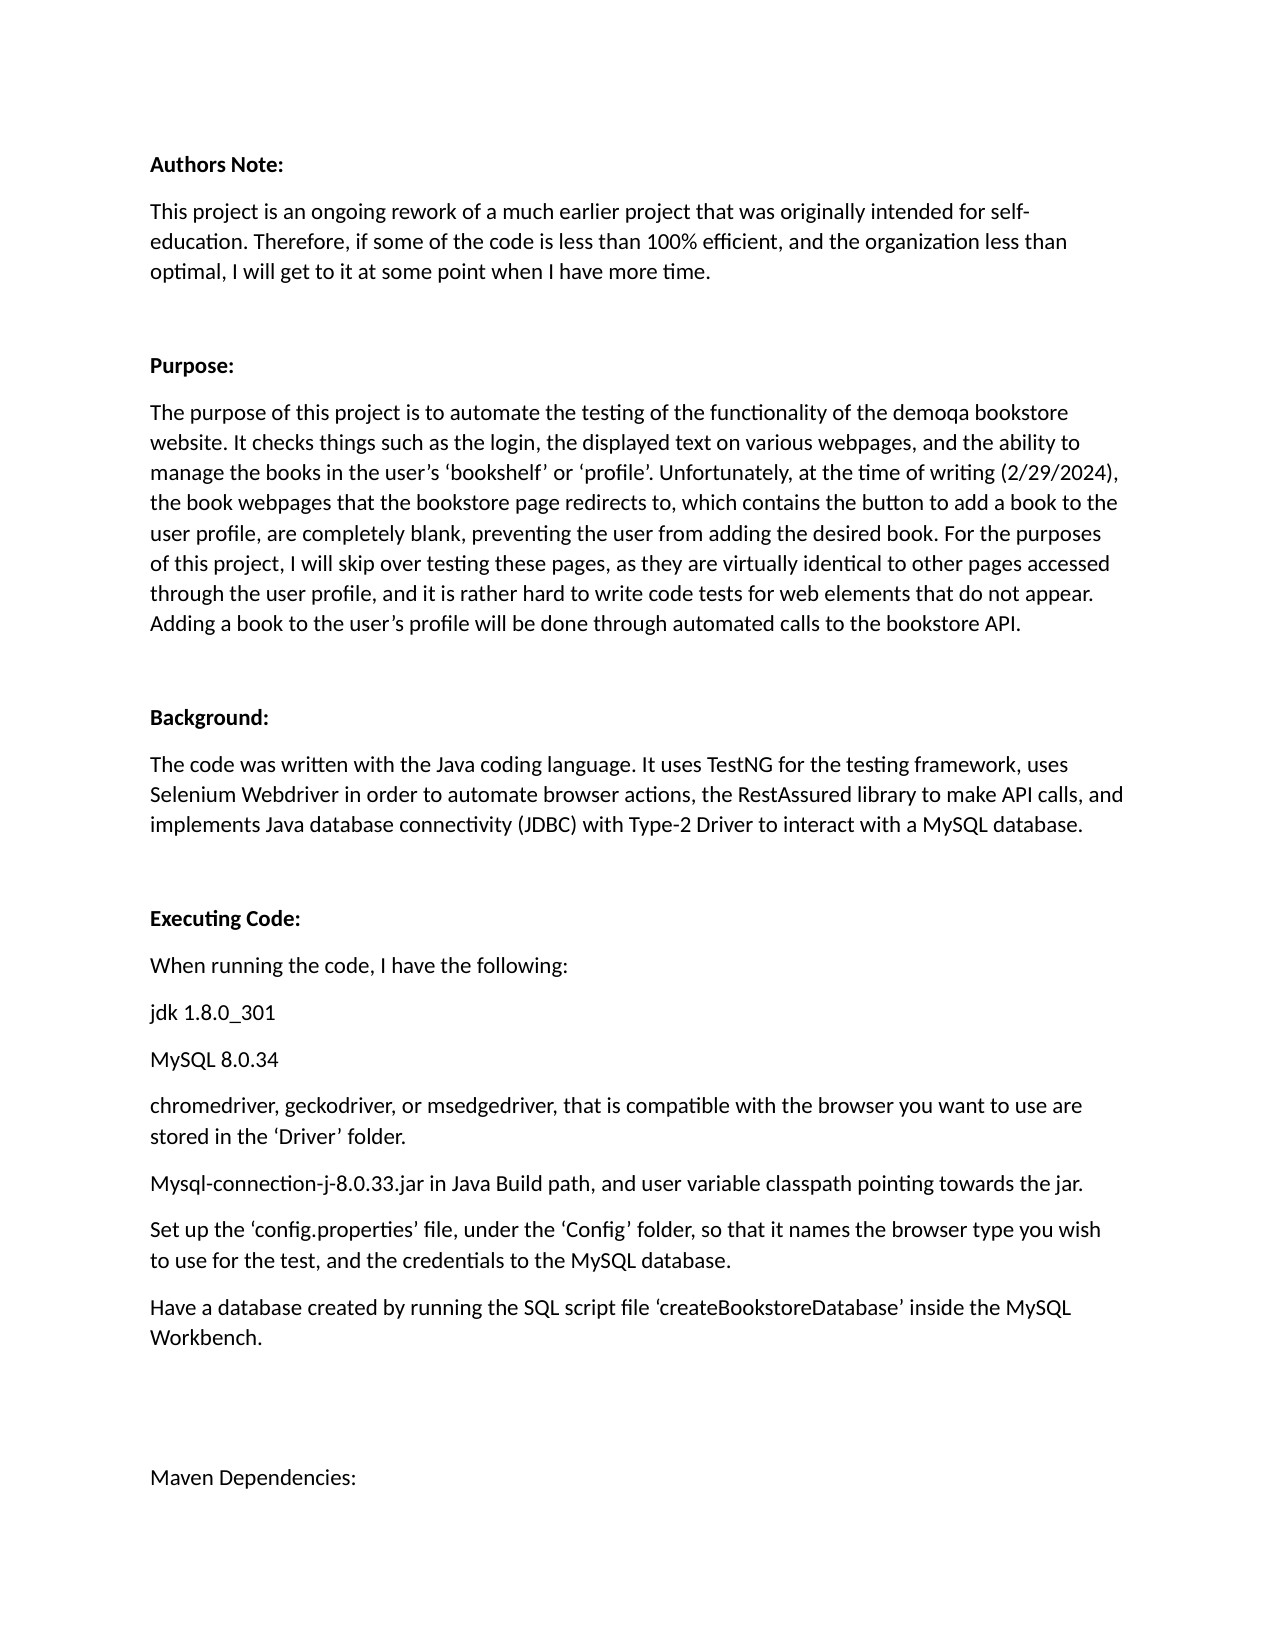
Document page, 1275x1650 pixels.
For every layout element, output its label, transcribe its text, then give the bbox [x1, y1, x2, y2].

text Purpose: [150, 351, 1125, 379]
text Mysql-connection-j-8.0.33.jar in Java Build path, and user variable classpath pointing towards the jar. [150, 1169, 1125, 1197]
text Have a database created by running the SQL script file ‘createBookstoreDatabase’ inside the MySQL Workbench. [150, 1293, 1125, 1351]
text This project is an ongoing rework of a much earlier project that was originally intended for self-education. Therefore, if some of the code is less than 100% efficient, and the organization less than optimal, I will get to it at some point when I have more time. [150, 197, 1125, 285]
text Maven Dependencies: [150, 1463, 1125, 1492]
text Set up the ‘config.properties’ file, under the ‘Config’ folder, so that it names the browser type you wish to use for the test, and the credentials to the MySQL database. [150, 1216, 1125, 1274]
text MySQL 8.0.34 [150, 1045, 1125, 1073]
text When running the code, I have the following: [150, 951, 1125, 979]
text Authors Note: [150, 150, 1125, 178]
text The purpose of this project is to automate the testing of the functionality of the demoqa bookstore website. It checks things such as the login, the displayed text on various webpages, and the ability to manage the books in the user’s ‘bookshelf’ or ‘profile’. Unfortunately, at the time of writing (2/29/2024), the book webpages that the bookstore page redirects to, which contains the button to add a book to the user profile, are completely blank, preventing the user from adding the desired book. For the purposes of this project, I will skip over testing these pages, as they are virtually identical to other pages accessed through the user profile, and it is rather hard to write code tests for web elements that do not appear. Adding a book to the user’s profile will be done through automated calls to the bookstore API. [150, 398, 1125, 637]
text Executing Code: [150, 904, 1125, 932]
text jdk 1.8.0_301 [150, 998, 1125, 1026]
text The code was written with the Java coding language. It uses TestNG for the testing framework, uses Selenium Webdriver in order to automate browser actions, the RestAssured library to make API calls, and implements Java database connectivity (JDBC) with Type-2 Driver to interact with a MySQL database. [150, 750, 1125, 838]
text chromedriver, geckodriver, or msedgedriver, that is compatible with the browser you want to use are stored in the ‘Driver’ folder. [150, 1092, 1125, 1150]
text Background: [150, 703, 1125, 731]
